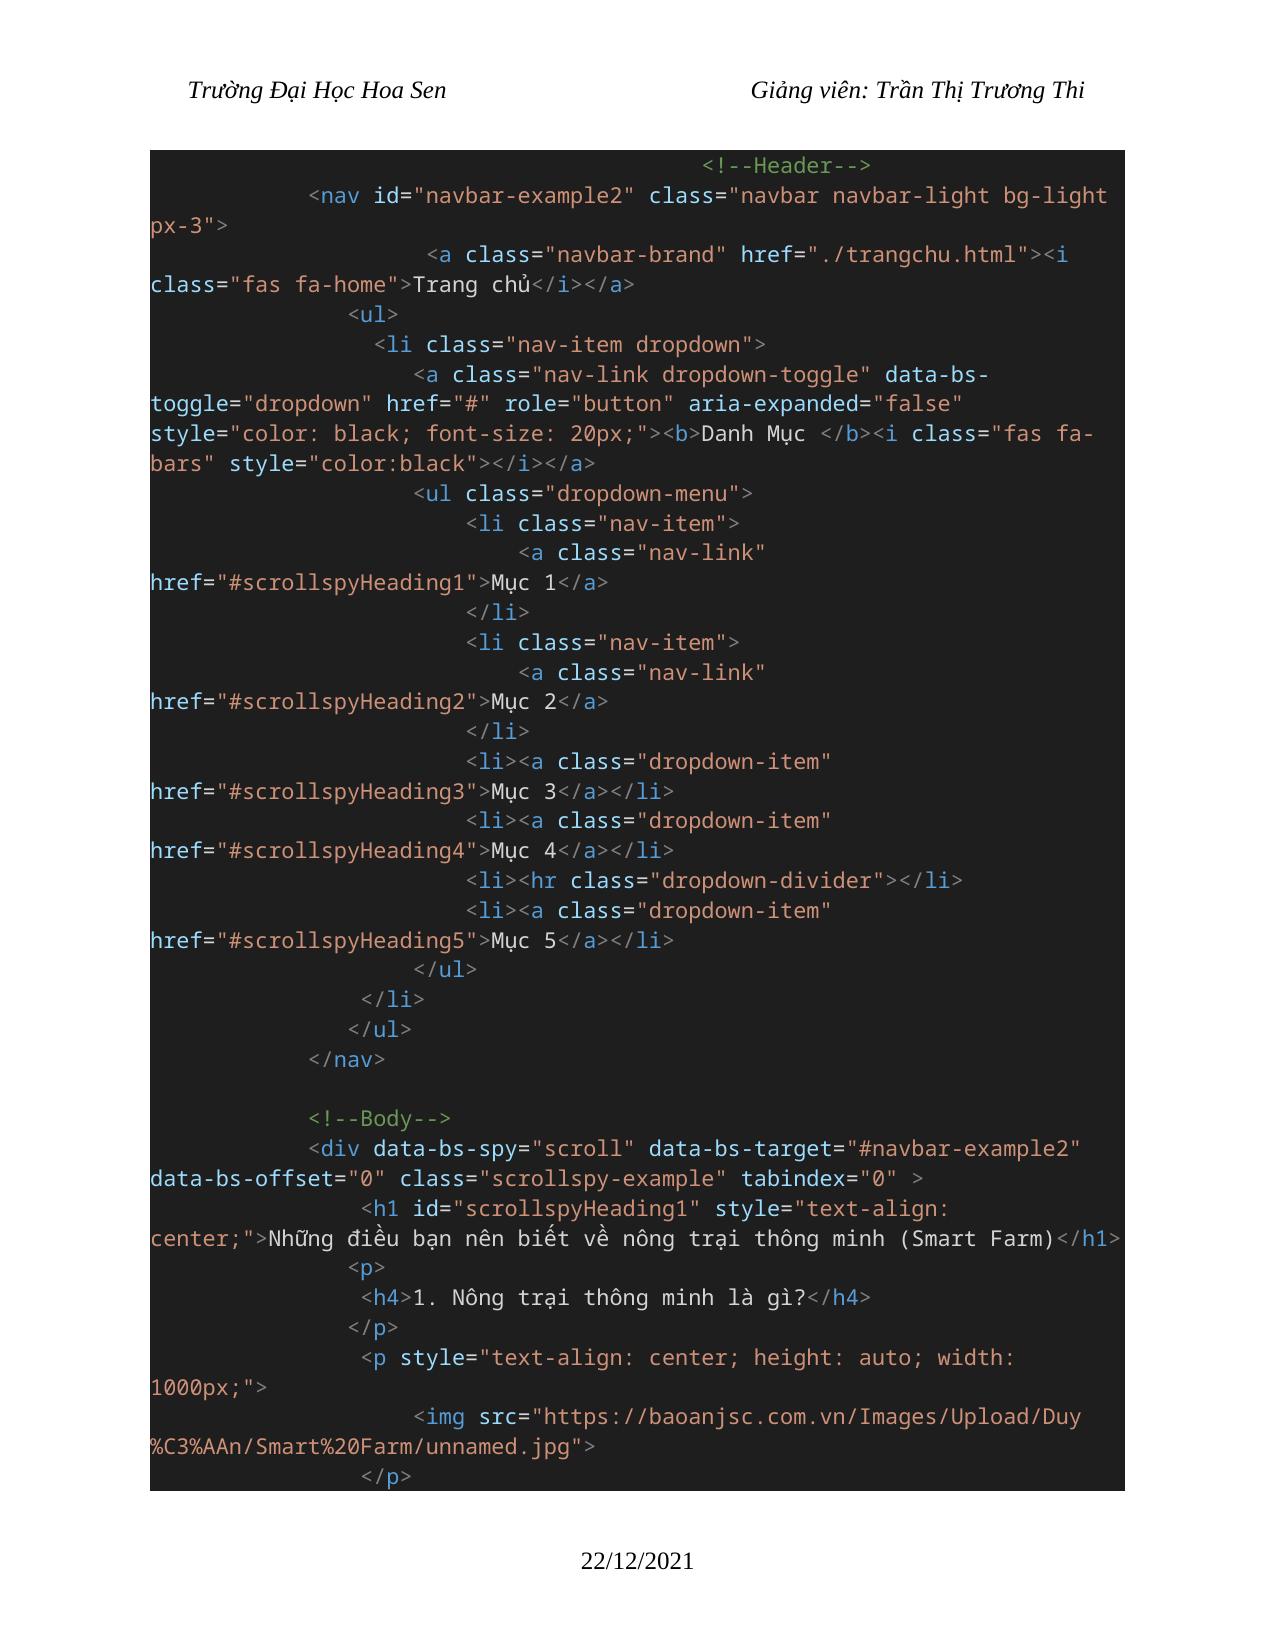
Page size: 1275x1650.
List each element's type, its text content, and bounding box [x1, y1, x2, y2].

text </ul> [150, 1014, 1125, 1044]
text <li class="nav-item"> [150, 627, 1125, 656]
text <a class="nav-link" href="#scrollspyHeading1">Mục 1</a> [150, 537, 1125, 597]
text <ul> [150, 299, 1125, 329]
text <ul class="dropdown-menu"> [150, 478, 1125, 507]
text </li> [150, 597, 1125, 627]
text <!--Body--> [150, 1103, 1125, 1133]
text </ul> [150, 954, 1125, 984]
text <p> [150, 1252, 1125, 1282]
text <div data-bs-spy="scroll" data-bs-target="#navbar-example2" data-bs-offset="0" class="scrollspy-example" tabindex="0" > [150, 1133, 1125, 1193]
text </li> [150, 716, 1125, 746]
text <img src="https://baoanjsc.com.vn/Images/Upload/Duy%C3%AAn/Smart%20Farm/unnamed.jpg"> [150, 1401, 1125, 1461]
text </p> [150, 1312, 1125, 1342]
text <li><a class="dropdown-item" href="#scrollspyHeading4">Mục 4</a></li> [150, 805, 1125, 865]
text <li class="nav-item dropdown"> [150, 329, 1125, 358]
text <a class="nav-link dropdown-toggle" data-bs-toggle="dropdown" href="#" role="button" aria-expanded="false" style="color: black; font-size: 20px;"><b>Danh Mục </b><i class="fas fa-bars" style="color:black"></i></a> [150, 358, 1125, 478]
text <h4>1. Nông trại thông minh là gì?</h4> [150, 1282, 1125, 1312]
text <nav id="navbar-example2" class="navbar navbar-light bg-light px-3"> [150, 180, 1125, 239]
text <li><hr class="dropdown-divider"></li> [150, 865, 1125, 895]
text </li> [150, 984, 1125, 1014]
text </nav> [150, 1044, 1125, 1073]
text </p> [150, 1461, 1125, 1491]
text <a class="navbar-brand" href="./trangchu.html"><i class="fas fa-home">Trang chủ</i></a> [150, 239, 1125, 299]
text <h1 id="scrollspyHeading1" style="text-align: center;">Những điều bạn nên biết về nông trại thông minh (Smart Farm)</h1> [150, 1193, 1125, 1252]
text <a class="nav-link" href="#scrollspyHeading2">Mục 2</a> [150, 656, 1125, 716]
text <li><a class="dropdown-item" href="#scrollspyHeading5">Mục 5</a></li> [150, 895, 1125, 954]
text <li><a class="dropdown-item" href="#scrollspyHeading3">Mục 3</a></li> [150, 746, 1125, 805]
text <!--Header--> [150, 150, 1125, 180]
text <p style="text-align: center; height: auto; width: 1000px;"> [150, 1342, 1125, 1401]
text <li class="nav-item"> [150, 507, 1125, 537]
